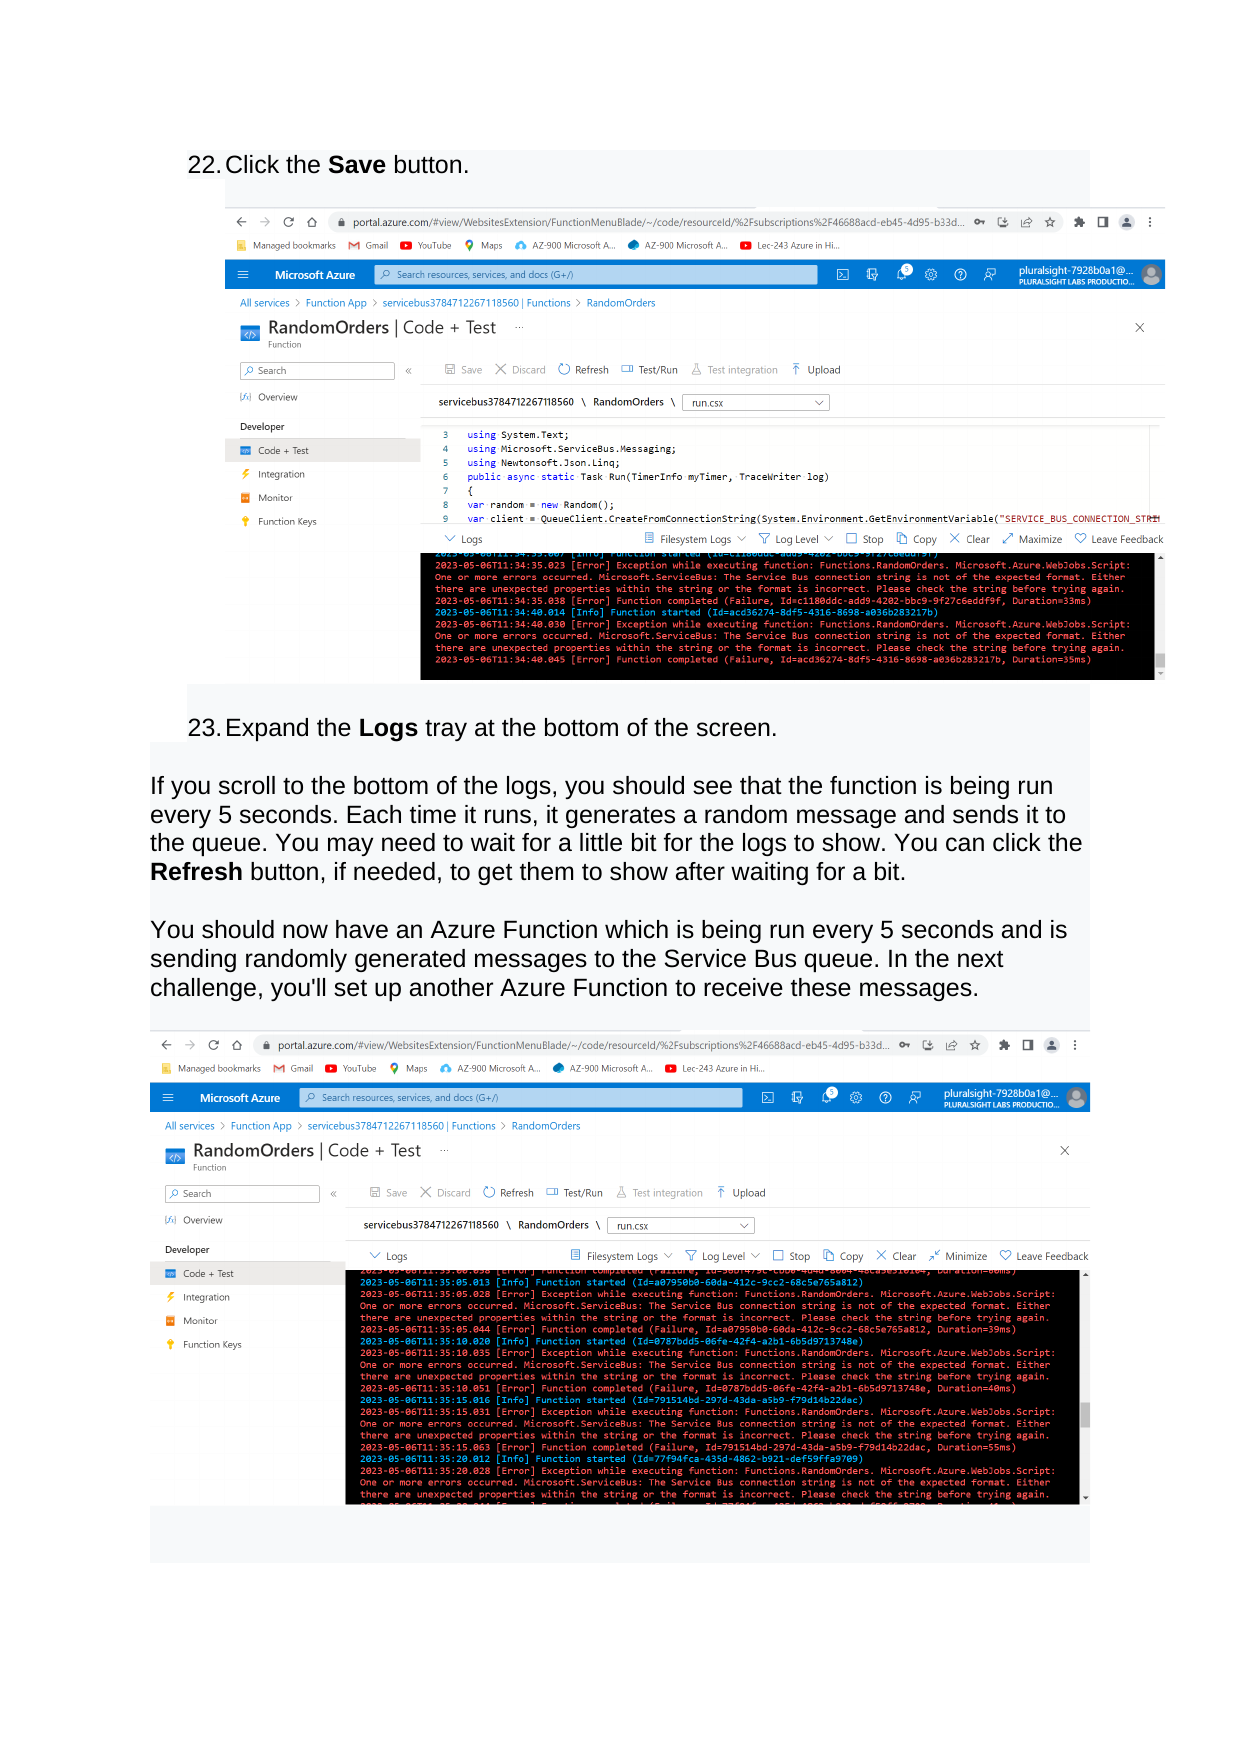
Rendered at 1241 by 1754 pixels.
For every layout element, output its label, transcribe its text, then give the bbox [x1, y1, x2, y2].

picture [225, 207, 1166, 684]
list Expand the Logs tray at the bottom of the screen. [187, 713, 1090, 742]
text You should now have an Azure Function which is being run every 5 seconds and is sending randomly generated messages to the Service Bus queue. In the next challenge, you'll set up another Azure Function to receive these messages. [150, 915, 1090, 1001]
list Click the Save button. [187, 150, 1090, 179]
picture [150, 1030, 1091, 1506]
text If you scroll to the bottom of the logs, you should see that the function is being run every 5 seconds. Each time it runs, it generates a random message and sends it to the queue. You may need to wait for a little bit for the logs to show. You can click the Refresh button, if needed, to get them to show after waiting for a bit. [150, 771, 1090, 886]
